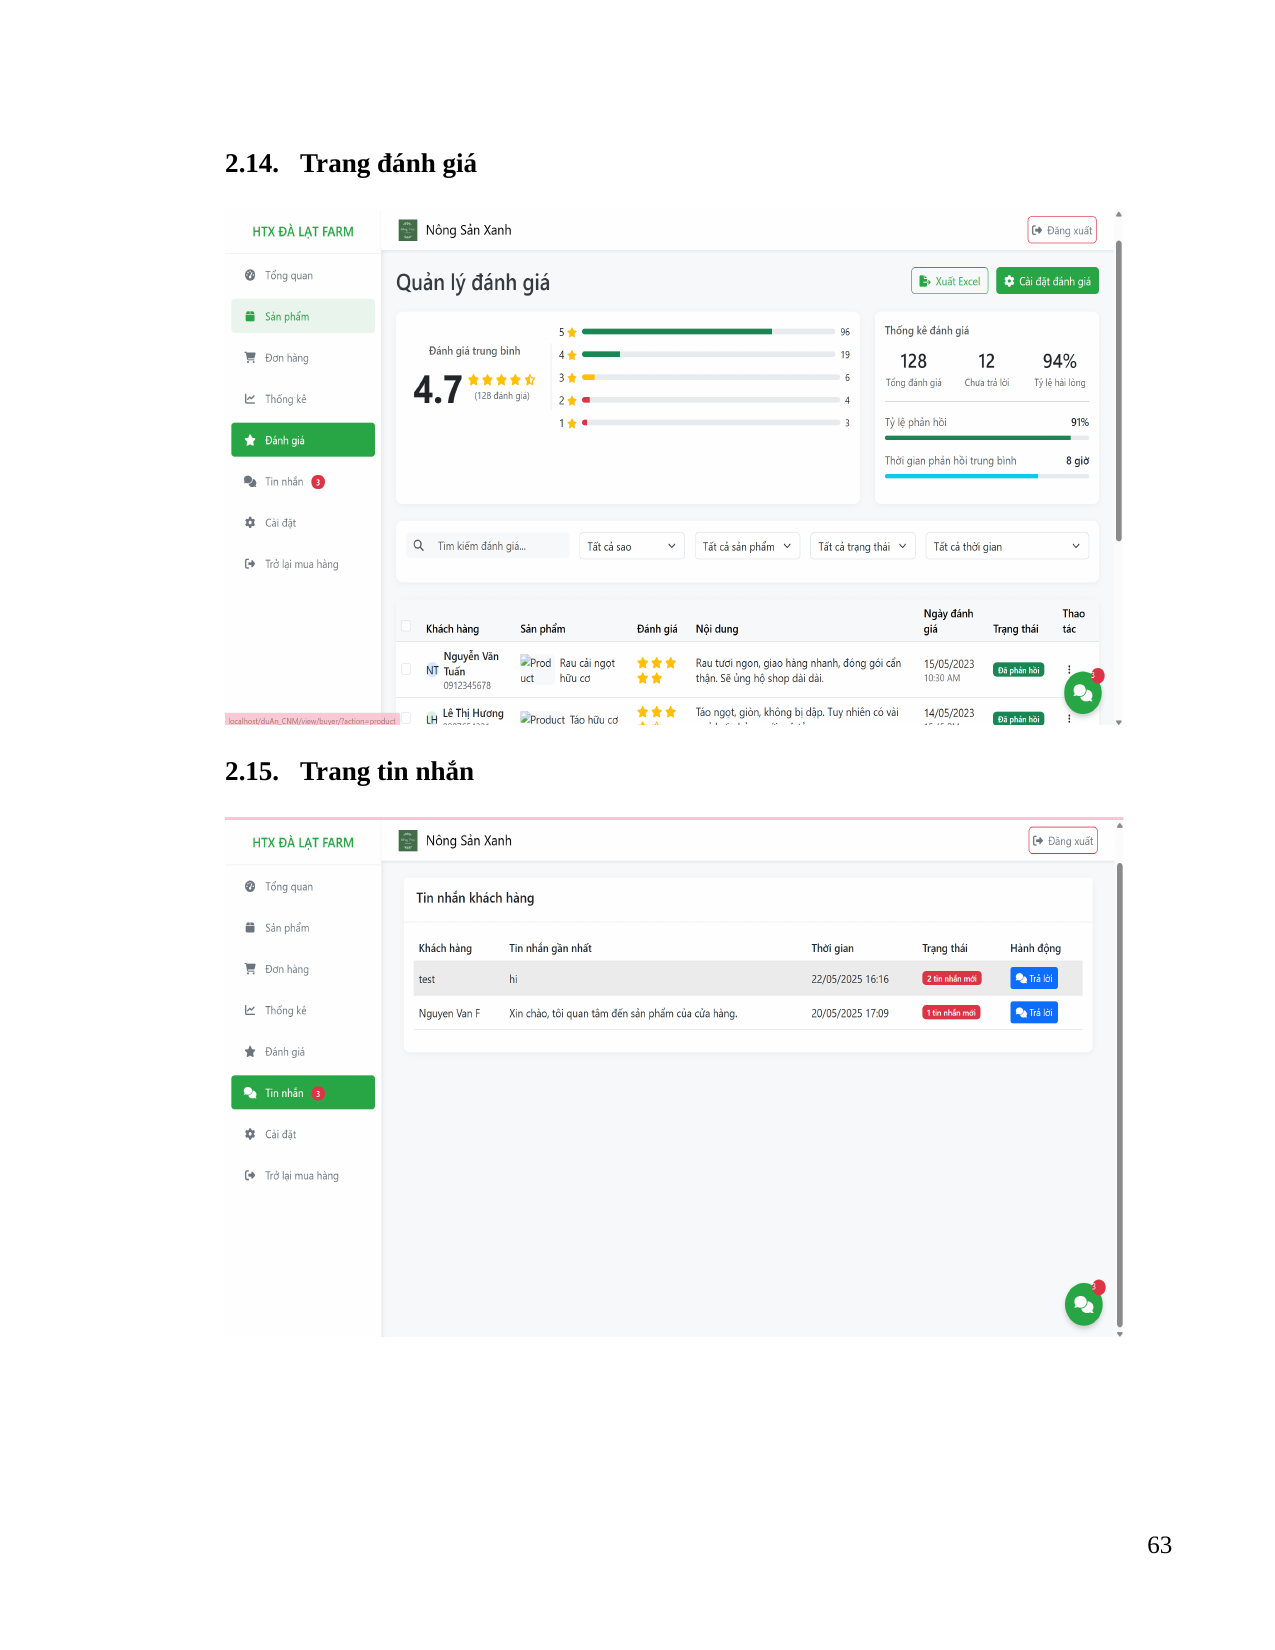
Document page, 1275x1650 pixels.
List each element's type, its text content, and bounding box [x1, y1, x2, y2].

list Trang tin nhắn [225, 755, 1172, 787]
list Trang đánh giá [225, 147, 1172, 178]
picture [225, 817, 1124, 1337]
picture [225, 209, 1123, 725]
